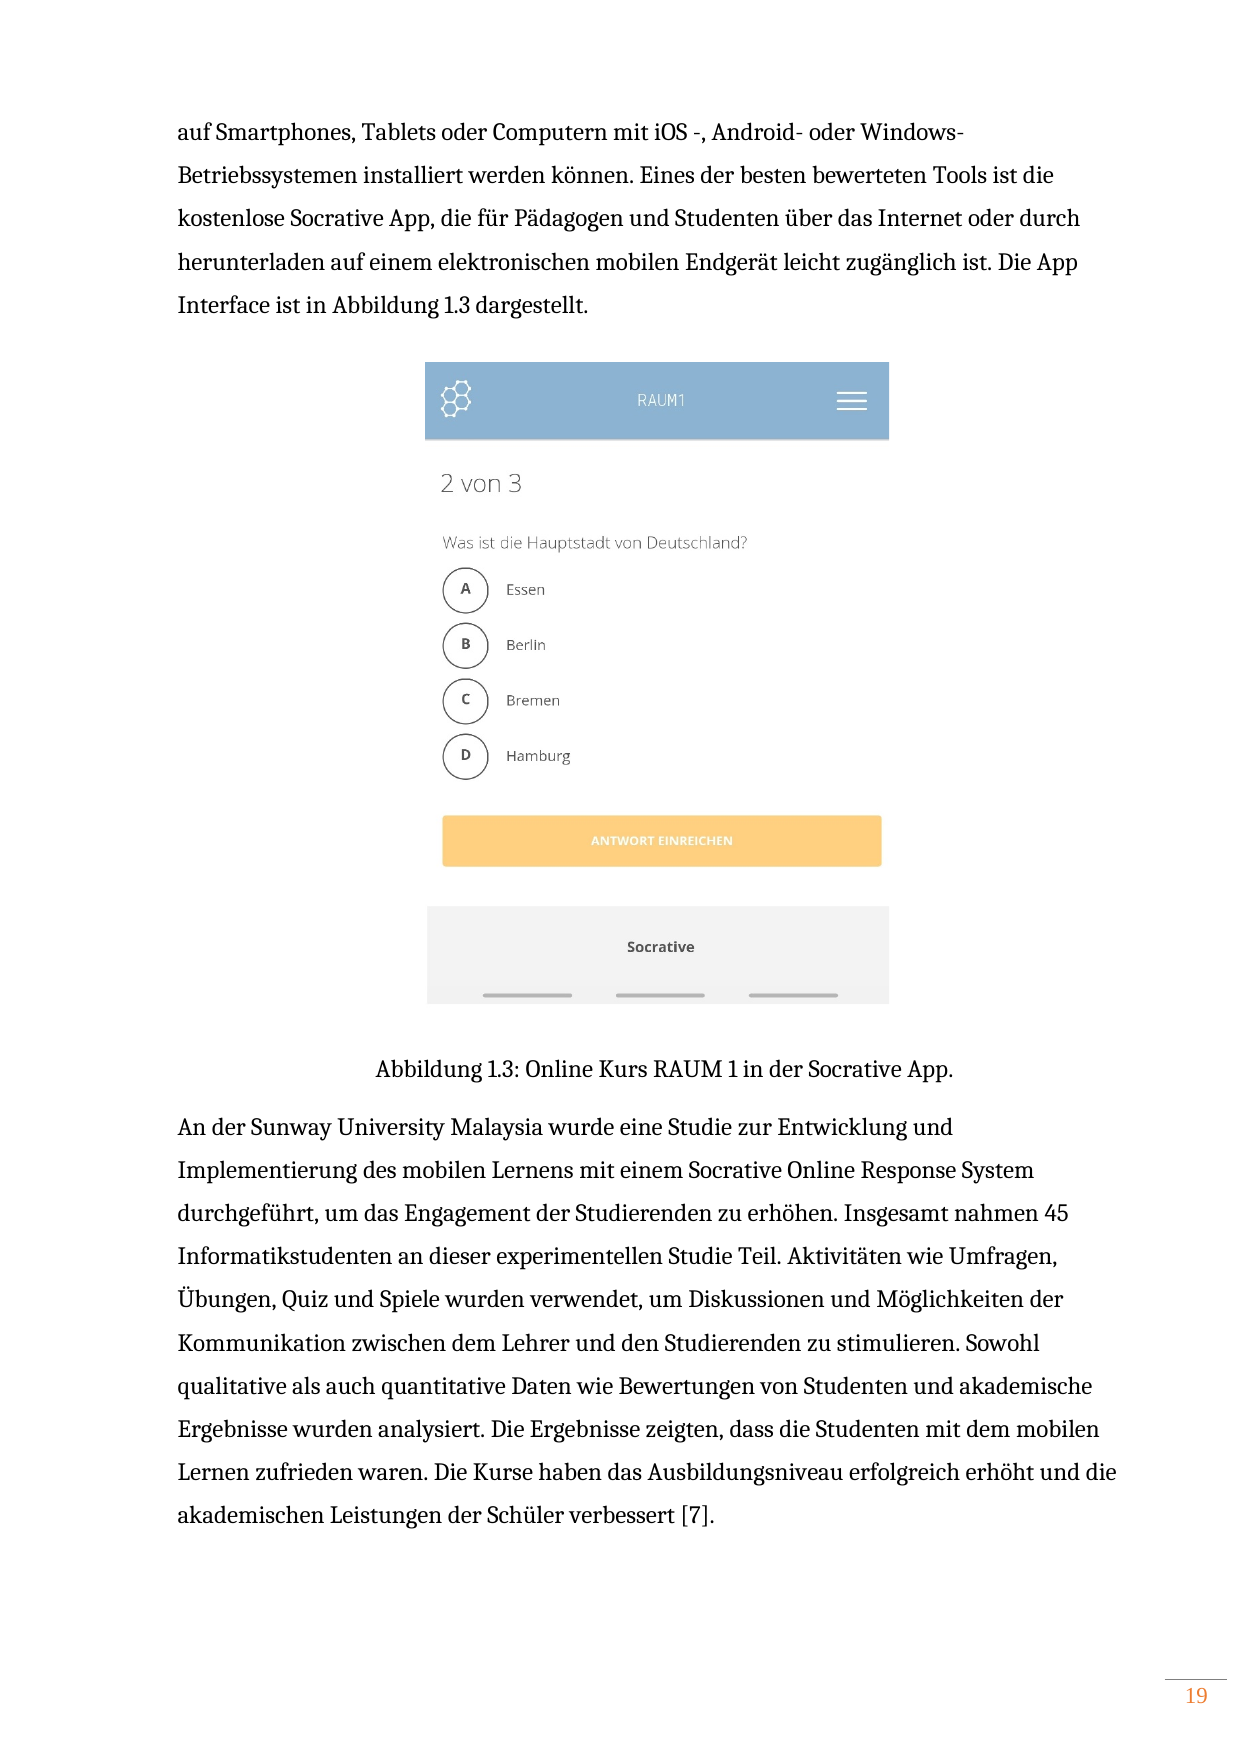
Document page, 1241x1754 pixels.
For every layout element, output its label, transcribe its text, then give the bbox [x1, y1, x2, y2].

text Abbildung 1.3: Online Kurs RAUM 1 in der Socrative App. [177, 1055, 1152, 1084]
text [177, 118, 1137, 319]
picture [425, 362, 890, 1013]
text An der Sunway University Malaysia wurde eine Studie zur Entwicklung und Implementierung des mobilen Lernens mit einem Socrative Online Response System durchgeführt, um das Engagement der Studierenden zu erhöhen. Insgesamt nahmen 45 Informatikstudenten an dieser experimentellen Studie Teil. Aktivitäten wie Umfragen, Übungen, Quiz und Spiele wurden verwendet, um Diskussionen und Möglichkeiten der Kommunikation zwischen dem Lehrer und den Studierenden zu stimulieren. Sowohl qualitative als auch quantitative Daten wie Bewertungen von Studenten und akademische Ergebnisse wurden analysiert. Die Ergebnisse zeigten, dass die Studenten mit dem mobilen Lernen zufrieden waren. Die Kurse haben das Ausbildungsniveau erfolgreich erhöht und die akademischen Leistungen der Schüler verbessert [7]. [177, 1113, 1137, 1530]
